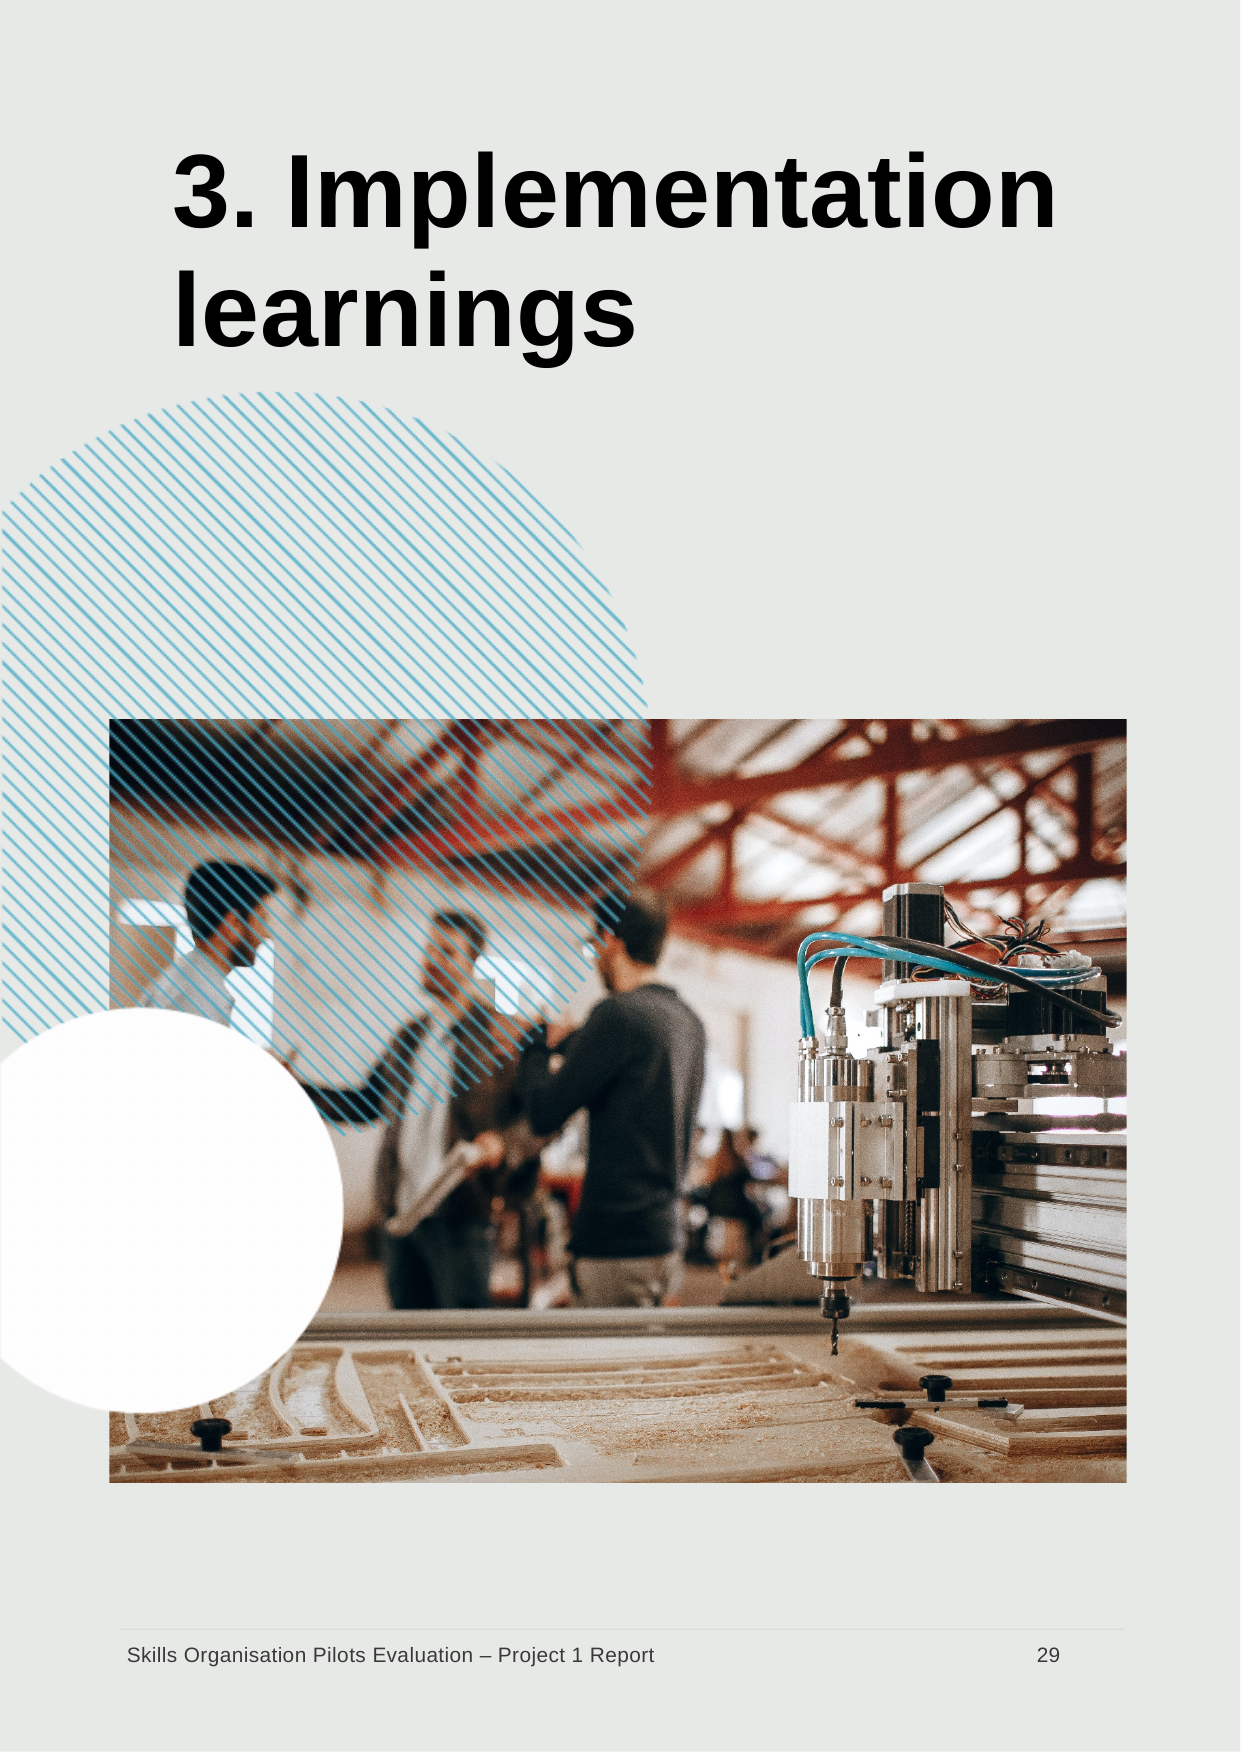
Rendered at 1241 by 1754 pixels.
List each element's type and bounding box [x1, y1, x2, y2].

picture [1, 360, 1127, 1483]
